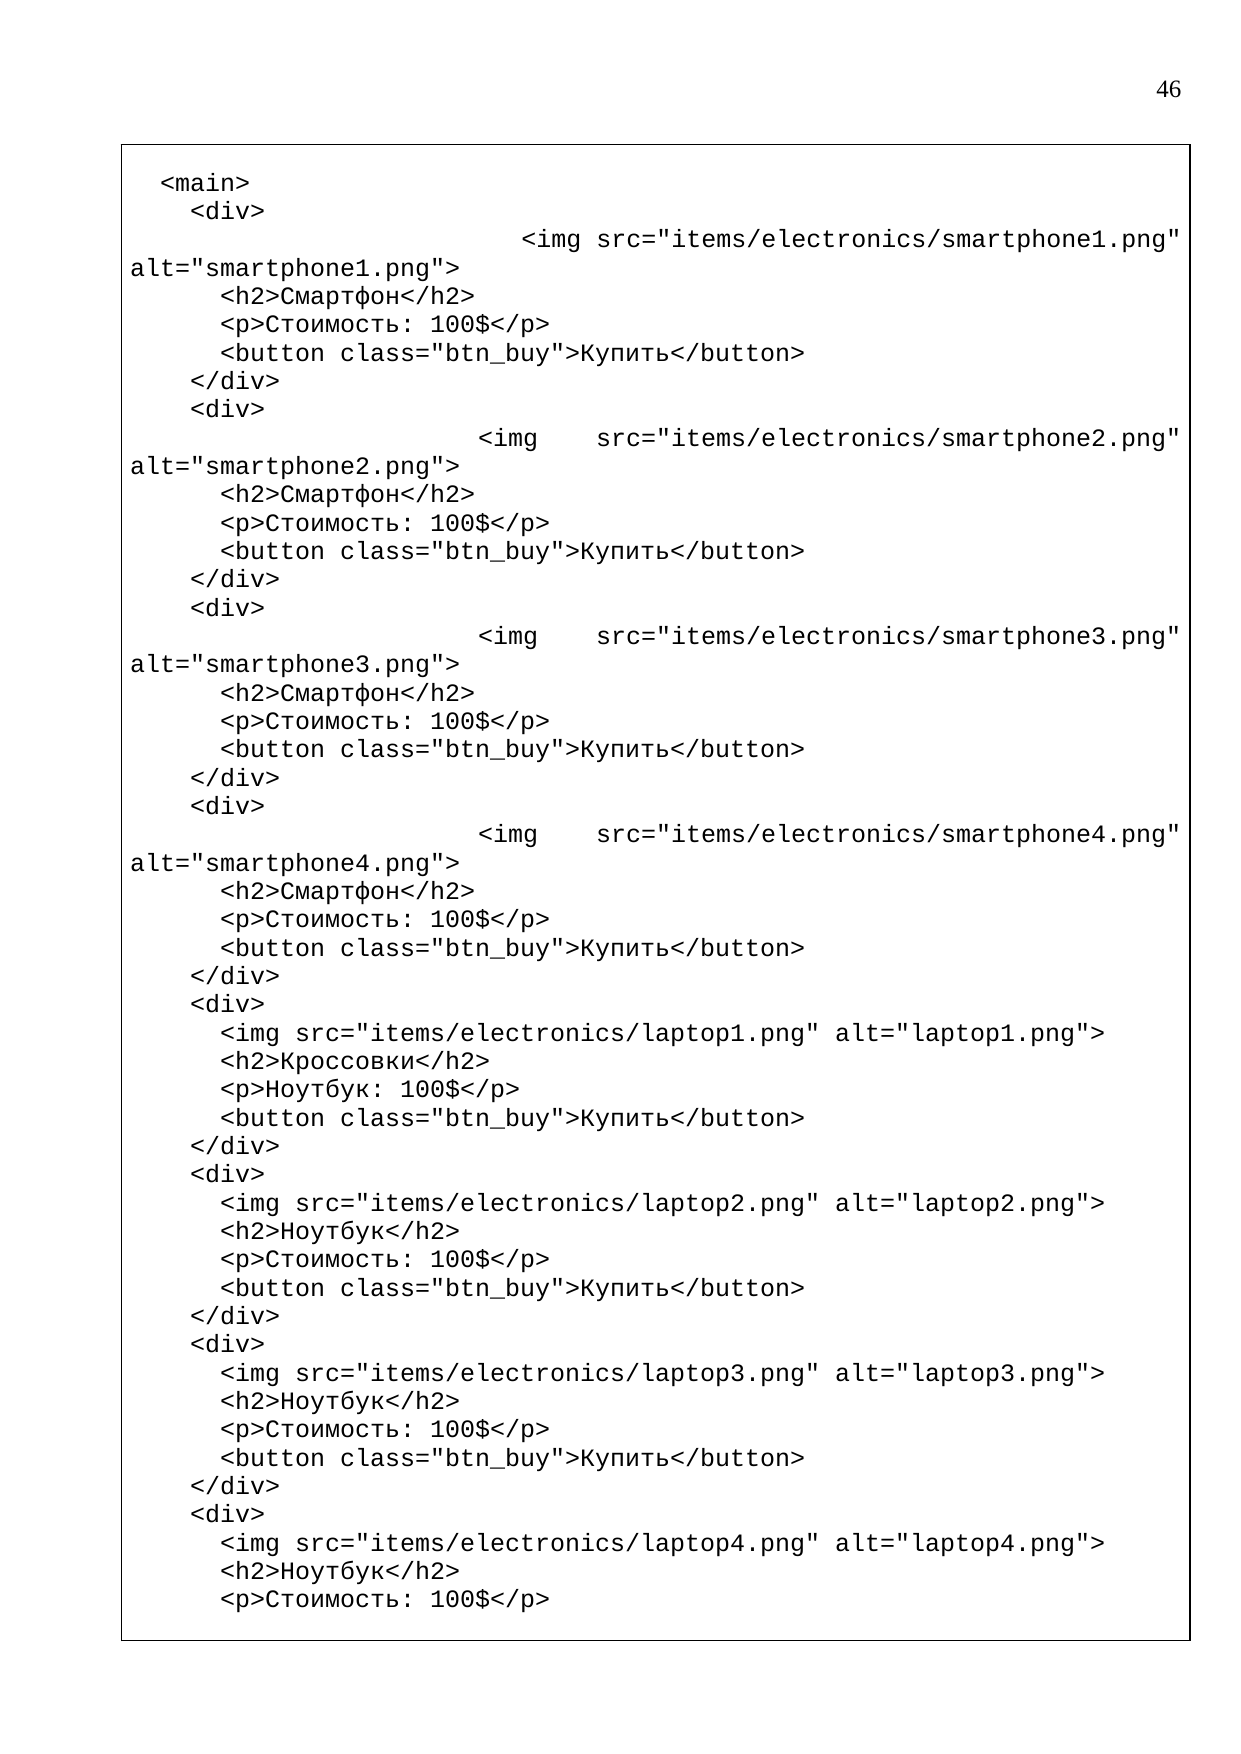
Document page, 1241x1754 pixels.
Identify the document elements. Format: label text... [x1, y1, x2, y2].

text <h2>Ноутбук</h2> [130, 1388, 1181, 1417]
text <div> [130, 198, 1181, 227]
text <p>Стоимость: 100$</p> [130, 708, 1181, 737]
text <button class="btn_buy">Купить</button> [130, 340, 1181, 368]
text <div> [130, 1502, 1181, 1530]
text <button class="btn_buy">Купить</button> [130, 1445, 1181, 1473]
text <p>Стоимость: 100$</p> [130, 1247, 1181, 1275]
text <button class="btn_buy">Купить</button> [130, 935, 1181, 963]
text <div> [130, 1162, 1181, 1190]
text <button class="btn_buy">Купить</button> [130, 1105, 1181, 1133]
text <div> [130, 595, 1181, 623]
text <button class="btn_buy">Купить</button> [130, 538, 1181, 567]
text <h2>Смартфон</h2> [130, 680, 1181, 708]
text <img src="items/electronics/smartphone4.png" alt="smartphone4.png"> [130, 822, 1181, 878]
text <p>Стоимость: 100$</p> [122, 1561, 1189, 1640]
text </div> [130, 567, 1181, 595]
text <h2>Смартфон</h2> [130, 482, 1181, 510]
text <h2>Смартфон</h2> [130, 878, 1181, 907]
text <button class="btn_buy">Купить</button> [130, 1275, 1181, 1303]
text </div> [130, 1303, 1181, 1332]
text <h2>Ноутбук</h2> [130, 1218, 1181, 1247]
text <img src="items/electronics/smartphone2.png" alt="smartphone2.png"> [130, 425, 1181, 482]
text <div> [130, 793, 1181, 822]
text </div> [130, 1473, 1181, 1502]
text <p>Стоимость: 100$</p> [130, 312, 1181, 340]
text <h2>Кроссовки</h2> [130, 1048, 1181, 1077]
text <div> [130, 992, 1181, 1020]
text <img src="items/electronics/laptop4.png" alt="laptop4.png"> [130, 1530, 1181, 1558]
text <p>Стоимость: 100$</p> [130, 1417, 1181, 1445]
text </div> [130, 368, 1181, 397]
text <p>Стоимость: 100$</p> [130, 510, 1181, 538]
text <p>Ноутбук: 100$</p> [130, 1077, 1181, 1105]
text <img src="items/electronics/laptop3.png" alt="laptop3.png"> [130, 1360, 1181, 1388]
text <img src="items/electronics/laptop1.png" alt="laptop1.png"> [130, 1020, 1181, 1048]
text </div> [130, 963, 1181, 992]
text <button class="btn_buy">Купить</button> [130, 737, 1181, 765]
text <div> [130, 397, 1181, 425]
text <img src="items/electronics/smartphone3.png" alt="smartphone3.png"> [130, 623, 1181, 680]
text <h2>Смартфон</h2> [130, 283, 1181, 312]
text <img src="items/electronics/smartphone1.png" alt="smartphone1.png"> [130, 227, 1181, 283]
text <img src="items/electronics/laptop2.png" alt="laptop2.png"> [130, 1190, 1181, 1218]
text </div> [130, 765, 1181, 793]
text <main> [122, 145, 1189, 198]
text <div> [130, 1332, 1181, 1360]
text <p>Стоимость: 100$</p> [130, 907, 1181, 935]
text </div> [130, 1133, 1181, 1162]
